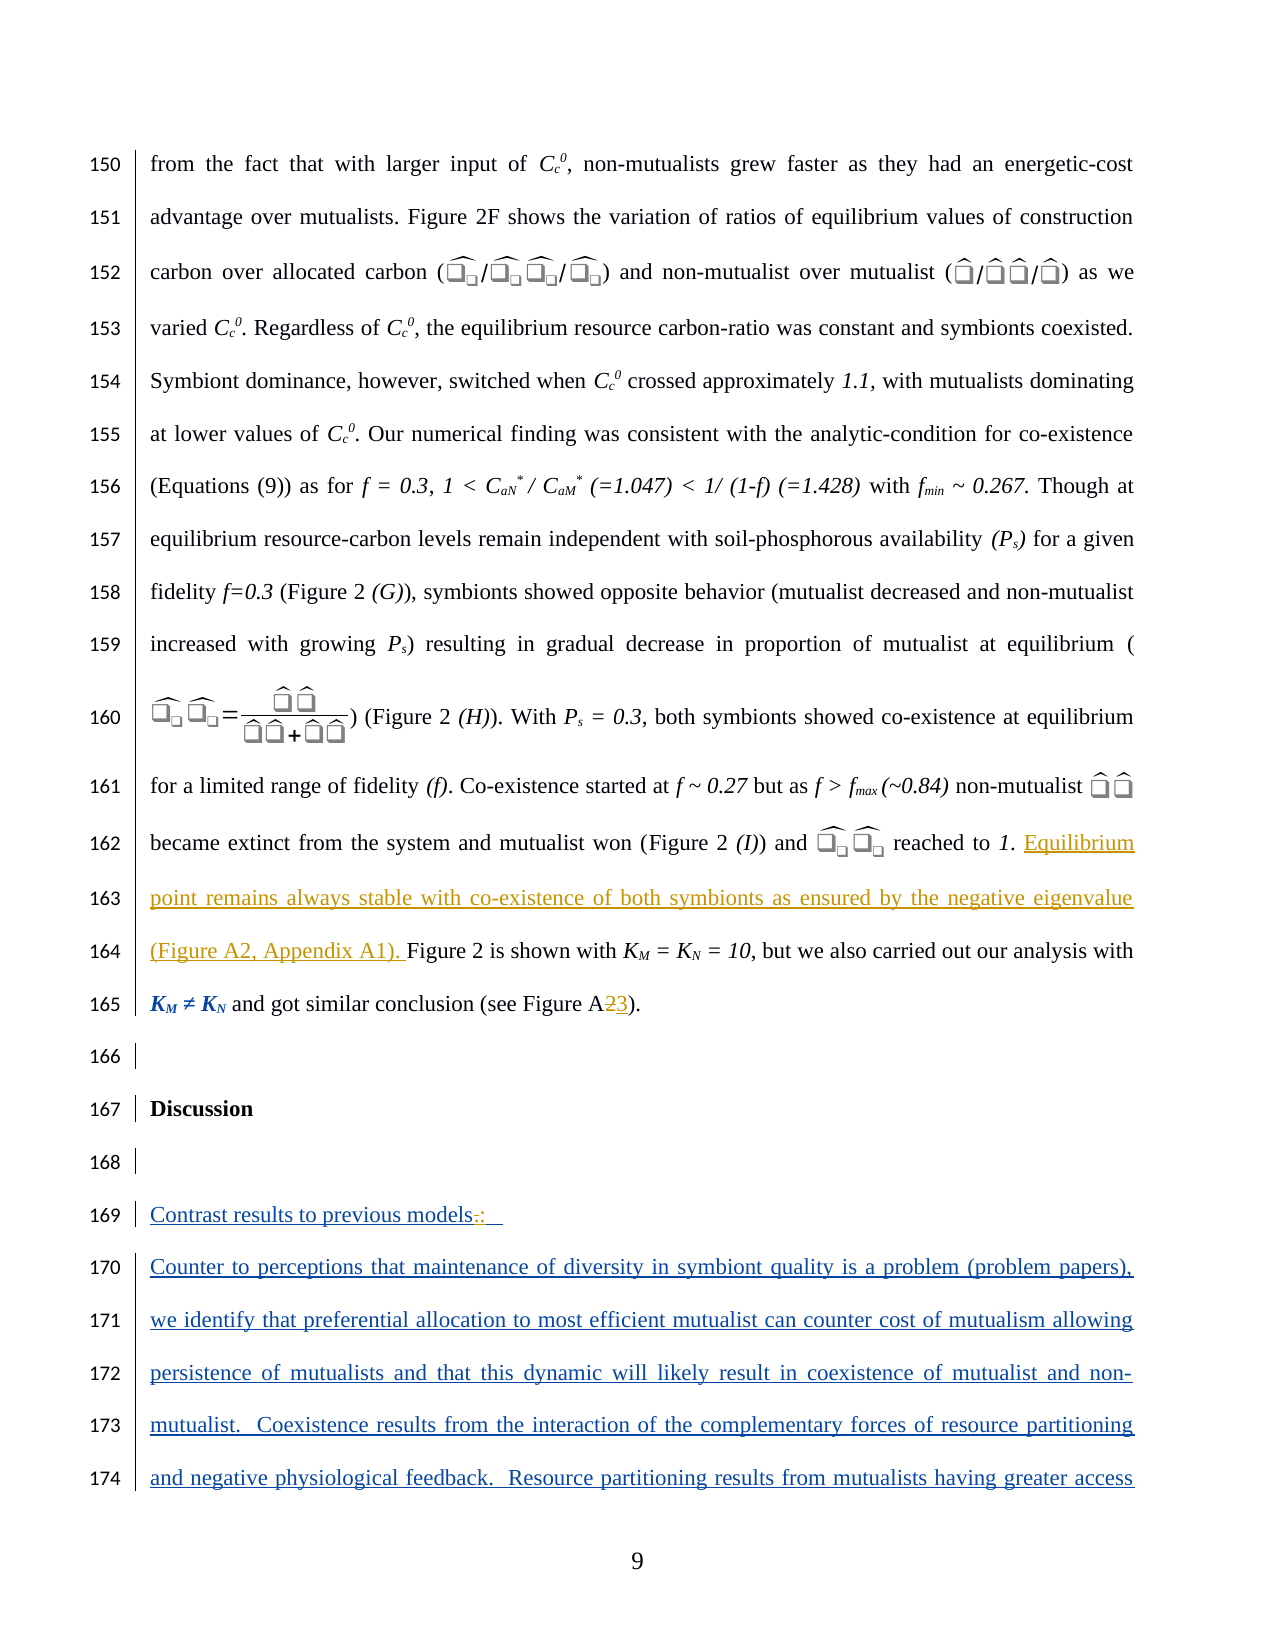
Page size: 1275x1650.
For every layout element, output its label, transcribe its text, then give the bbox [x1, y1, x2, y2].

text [150, 1330, 1134, 1434]
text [150, 150, 1134, 907]
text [150, 1278, 1134, 1329]
text Discussion [150, 1095, 1134, 1122]
text (Christian and Bever 2018)(Bever 2015; Christian and Bever 2018) [150, 1253, 1134, 1276]
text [150, 1436, 1134, 1487]
